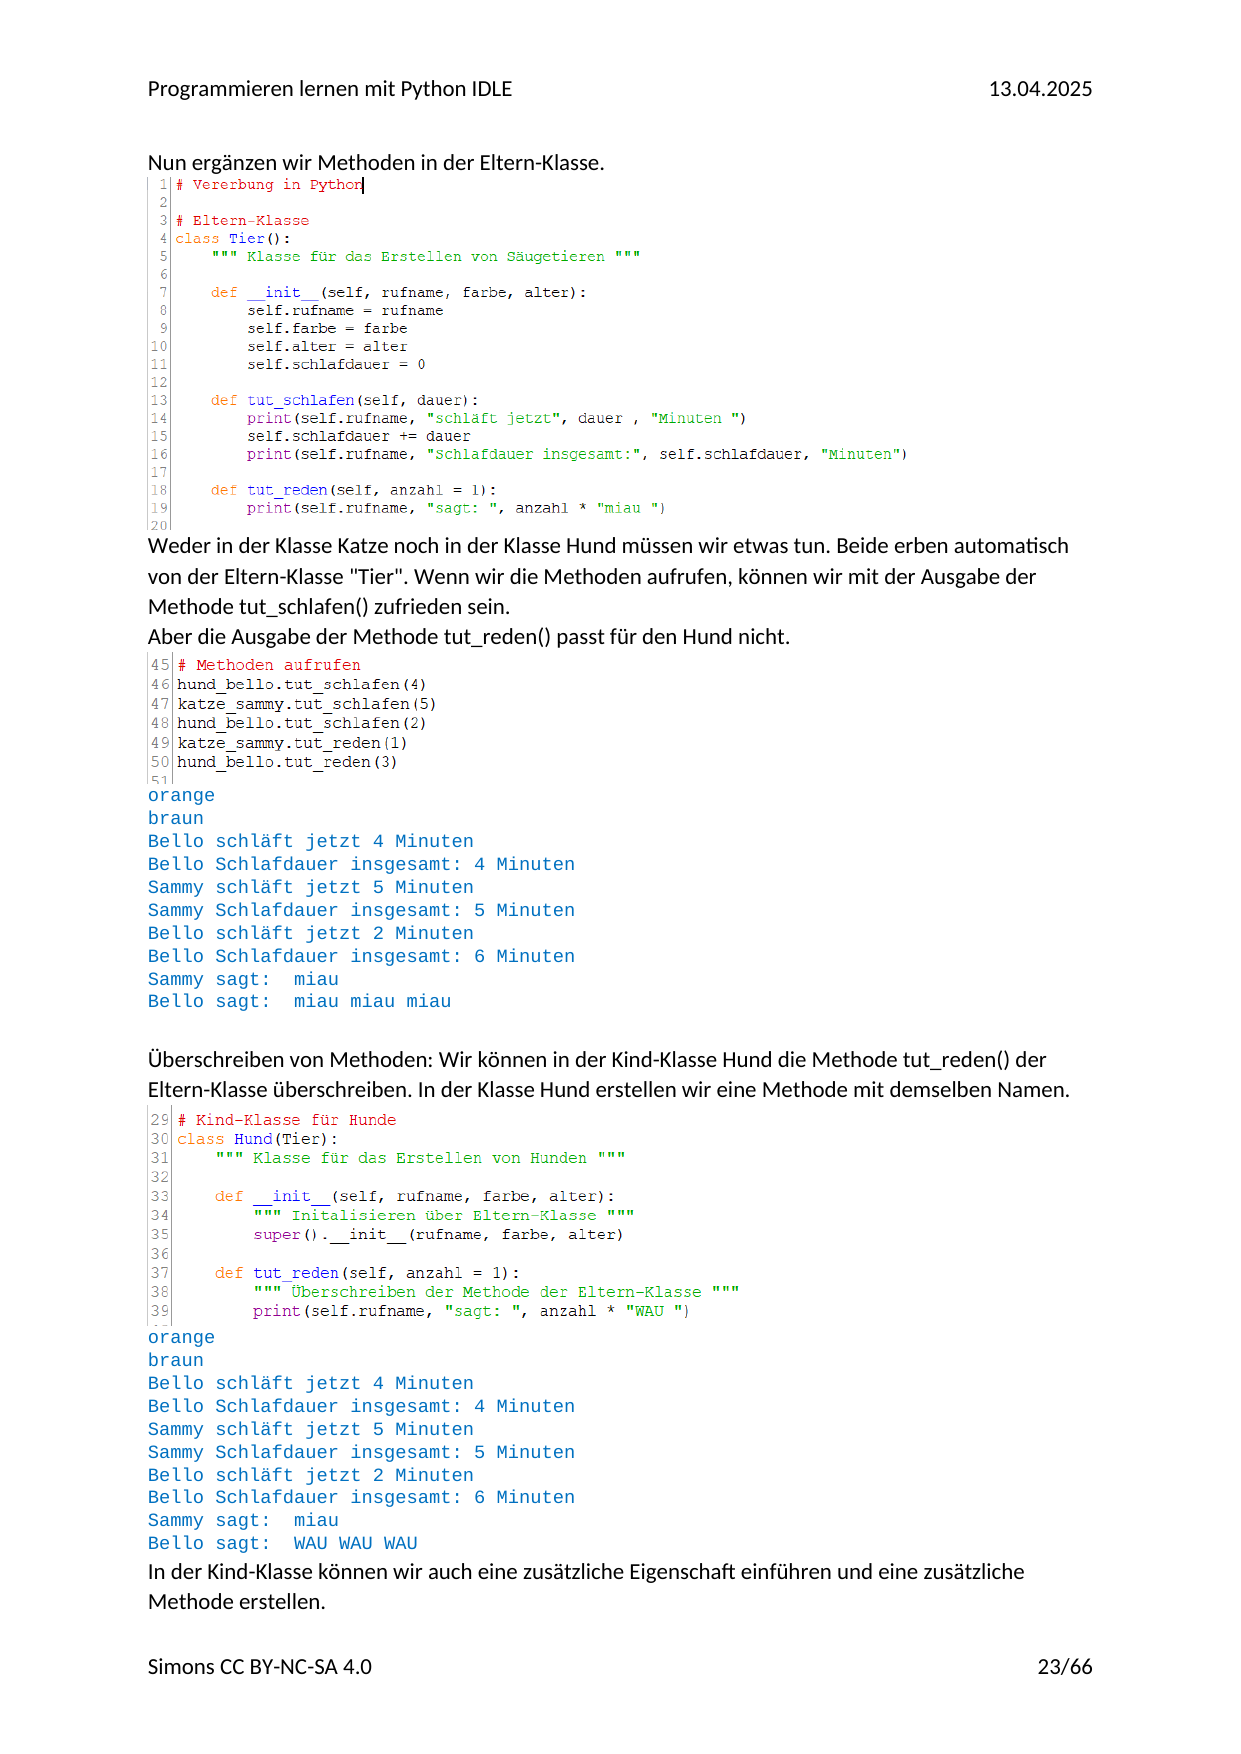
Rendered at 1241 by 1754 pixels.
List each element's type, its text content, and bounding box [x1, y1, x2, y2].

text Sammy sagt: miau [148, 969, 1092, 991]
text braun [148, 809, 1092, 830]
text Sammy schläft jetzt 5 Minuten [148, 1419, 1092, 1441]
text Aber die Ausgabe der Methode tut_reden() passt für den Hund nicht. [148, 622, 1092, 650]
text Überschreiben von Methoden: Wir können in der Kind-Klasse Hund die Methode tut_reden() der Eltern-Klasse überschreiben. In der Klasse Hund erstellen wir eine Methode mit demselben Namen. [148, 1045, 1092, 1104]
text Bello schläft jetzt 4 Minuten [148, 1374, 1092, 1395]
text Bello sagt: miau miau miau [148, 992, 1092, 1013]
text Bello Schlafdauer insgesamt: 6 Minuten [148, 946, 1092, 968]
picture [147, 177, 946, 530]
text Bello schläft jetzt 2 Minuten [148, 923, 1092, 945]
text Sammy Schlafdauer insgesamt: 5 Minuten [148, 901, 1092, 922]
picture [147, 652, 597, 784]
text Bello schläft jetzt 4 Minuten [148, 832, 1092, 853]
text Bello Schlafdauer insgesamt: 4 Minuten [148, 1397, 1092, 1418]
text Nun ergänzen wir Methoden in der Eltern-Klasse. [148, 148, 1092, 176]
text Weder in der Klasse Katze noch in der Klasse Hund müssen wir etwas tun. Beide erben automatisch von der Eltern-Klasse "Tier". Wenn wir die Methoden aufrufen, können wir mit der Ausgabe der Methode tut_schlafen() zufrieden sein. [148, 532, 1092, 620]
text Sammy Schlafdauer insgesamt: 5 Minuten [148, 1442, 1092, 1464]
text Sammy schläft jetzt 5 Minuten [148, 878, 1092, 899]
text Bello sagt: WAU WAU WAU [148, 1534, 1092, 1555]
text orange [148, 1328, 1092, 1349]
text Sammy sagt: miau [148, 1511, 1092, 1532]
text Bello schläft jetzt 2 Minuten [148, 1465, 1092, 1487]
text Bello Schlafdauer insgesamt: 6 Minuten [148, 1488, 1092, 1509]
text In der Kind-Klasse können wir auch eine zusätzliche Eigenschaft einführen und eine zusätzliche Methode erstellen. [148, 1557, 1092, 1615]
picture [147, 1105, 832, 1326]
text braun [148, 1351, 1092, 1372]
text Bello Schlafdauer insgesamt: 4 Minuten [148, 855, 1092, 876]
text orange [148, 786, 1092, 807]
